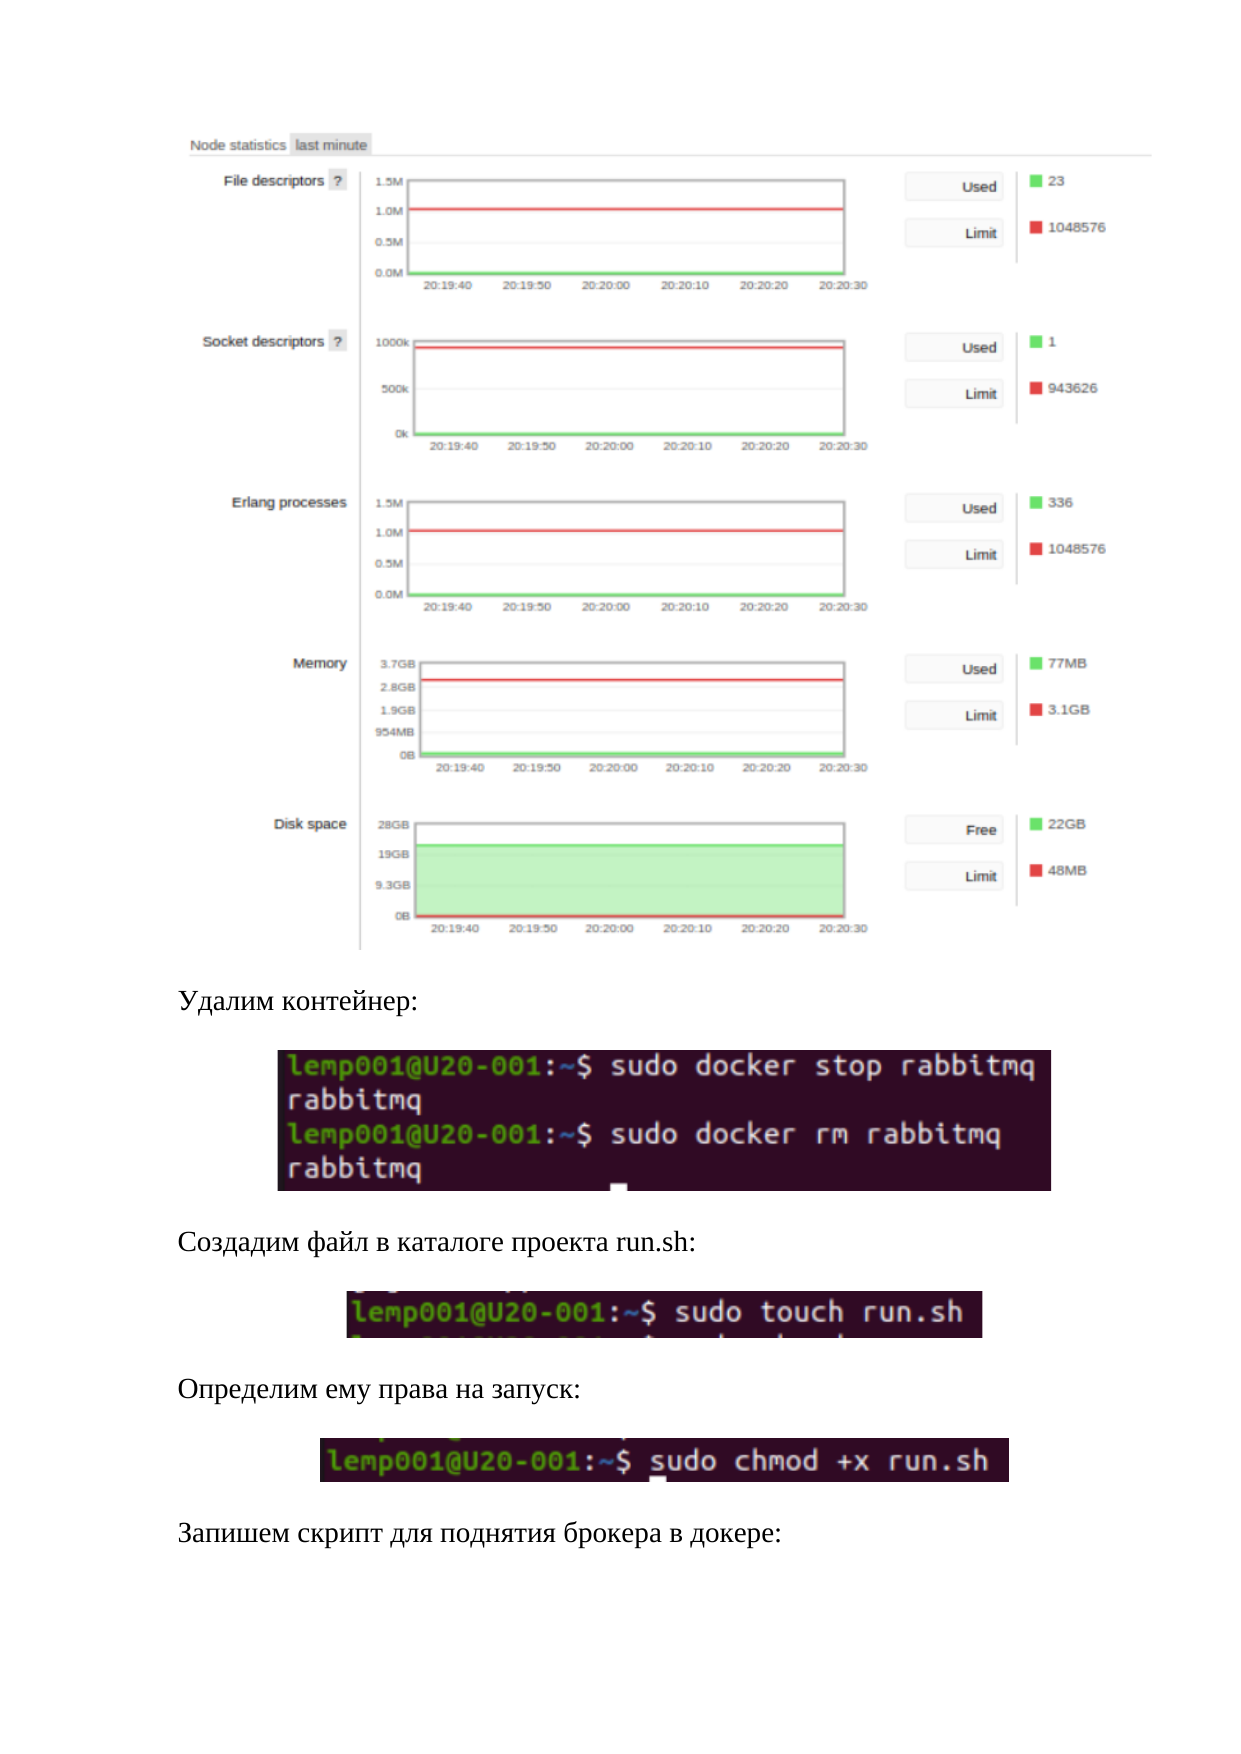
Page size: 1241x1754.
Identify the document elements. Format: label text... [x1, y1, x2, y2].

picture [177, 118, 1152, 950]
text Запишем скрипт для поднятия брокера в докере: [177, 1516, 1152, 1549]
text Создадим файл в каталоге проекта run.sh: [177, 1224, 1152, 1258]
text Определим ему права на запуск: [177, 1371, 1152, 1405]
picture [346, 1291, 983, 1338]
picture [277, 1050, 1052, 1191]
picture [320, 1438, 1009, 1482]
text Удалим контейнер: [177, 983, 1152, 1017]
